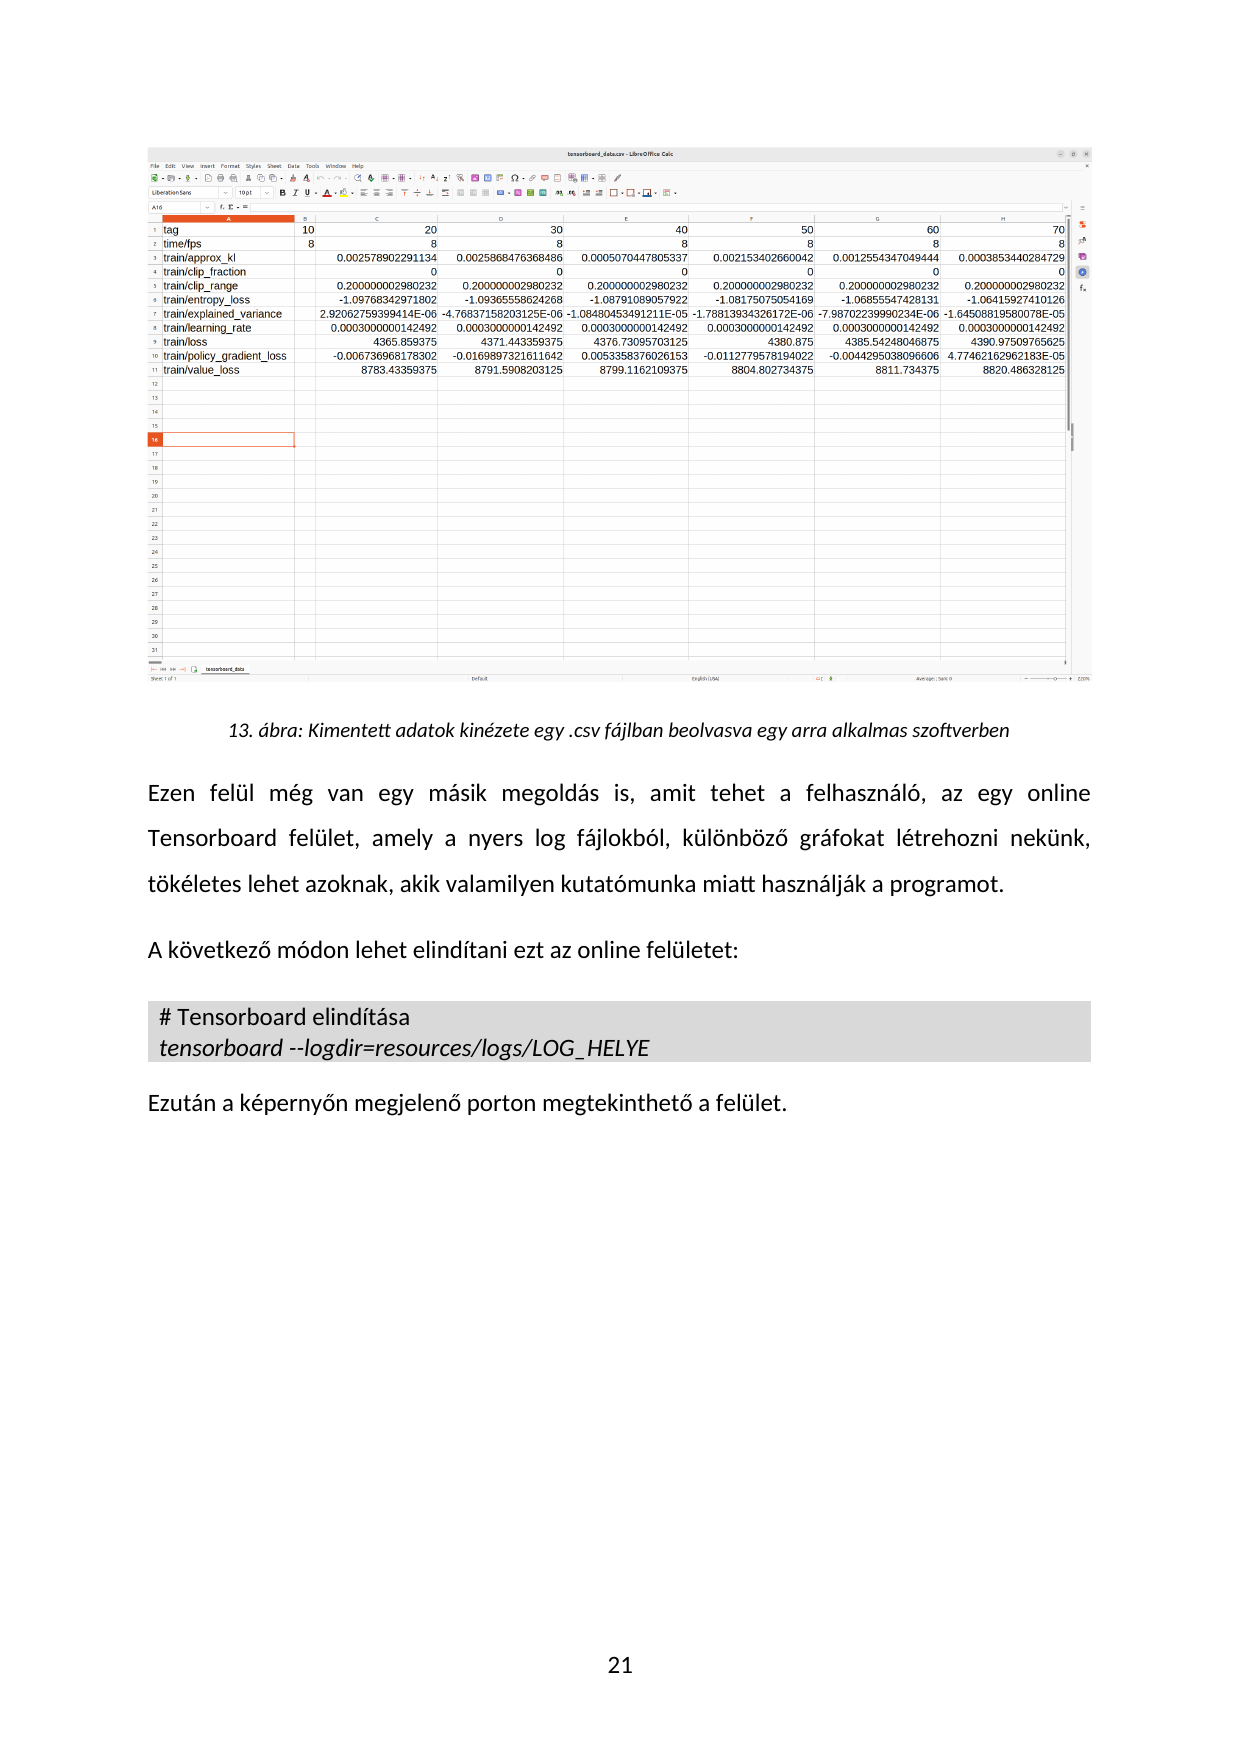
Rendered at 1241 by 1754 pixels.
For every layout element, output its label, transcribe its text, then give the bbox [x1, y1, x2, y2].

text Ezután a képernyőn megjelenő porton megtekinthető a felület. [148, 1087, 1092, 1118]
picture [147, 147, 1093, 682]
text A következő módon lehet elindítani ezt az online felületet: [148, 935, 1092, 965]
text Ezen felül még van egy másik megoldás is, amit tehet a felhasználó, az egy online Tensorboard felület, amely a nyers log fájlokból, különböző gráfokat létrehozni nekünk, tökéletes lehet azoknak, akik valamilyen kutatómunka miatt használják a programot. [148, 777, 1092, 899]
text 13. ábra: Kimentett adatok kinézete egy .csv fájlban beolvasva egy arra alkalmas szoftverben [148, 718, 1092, 743]
table_header # Tensorboard elindítása tensorboard --logdir=resources/logs/LOG_HELYE [148, 1001, 1091, 1062]
